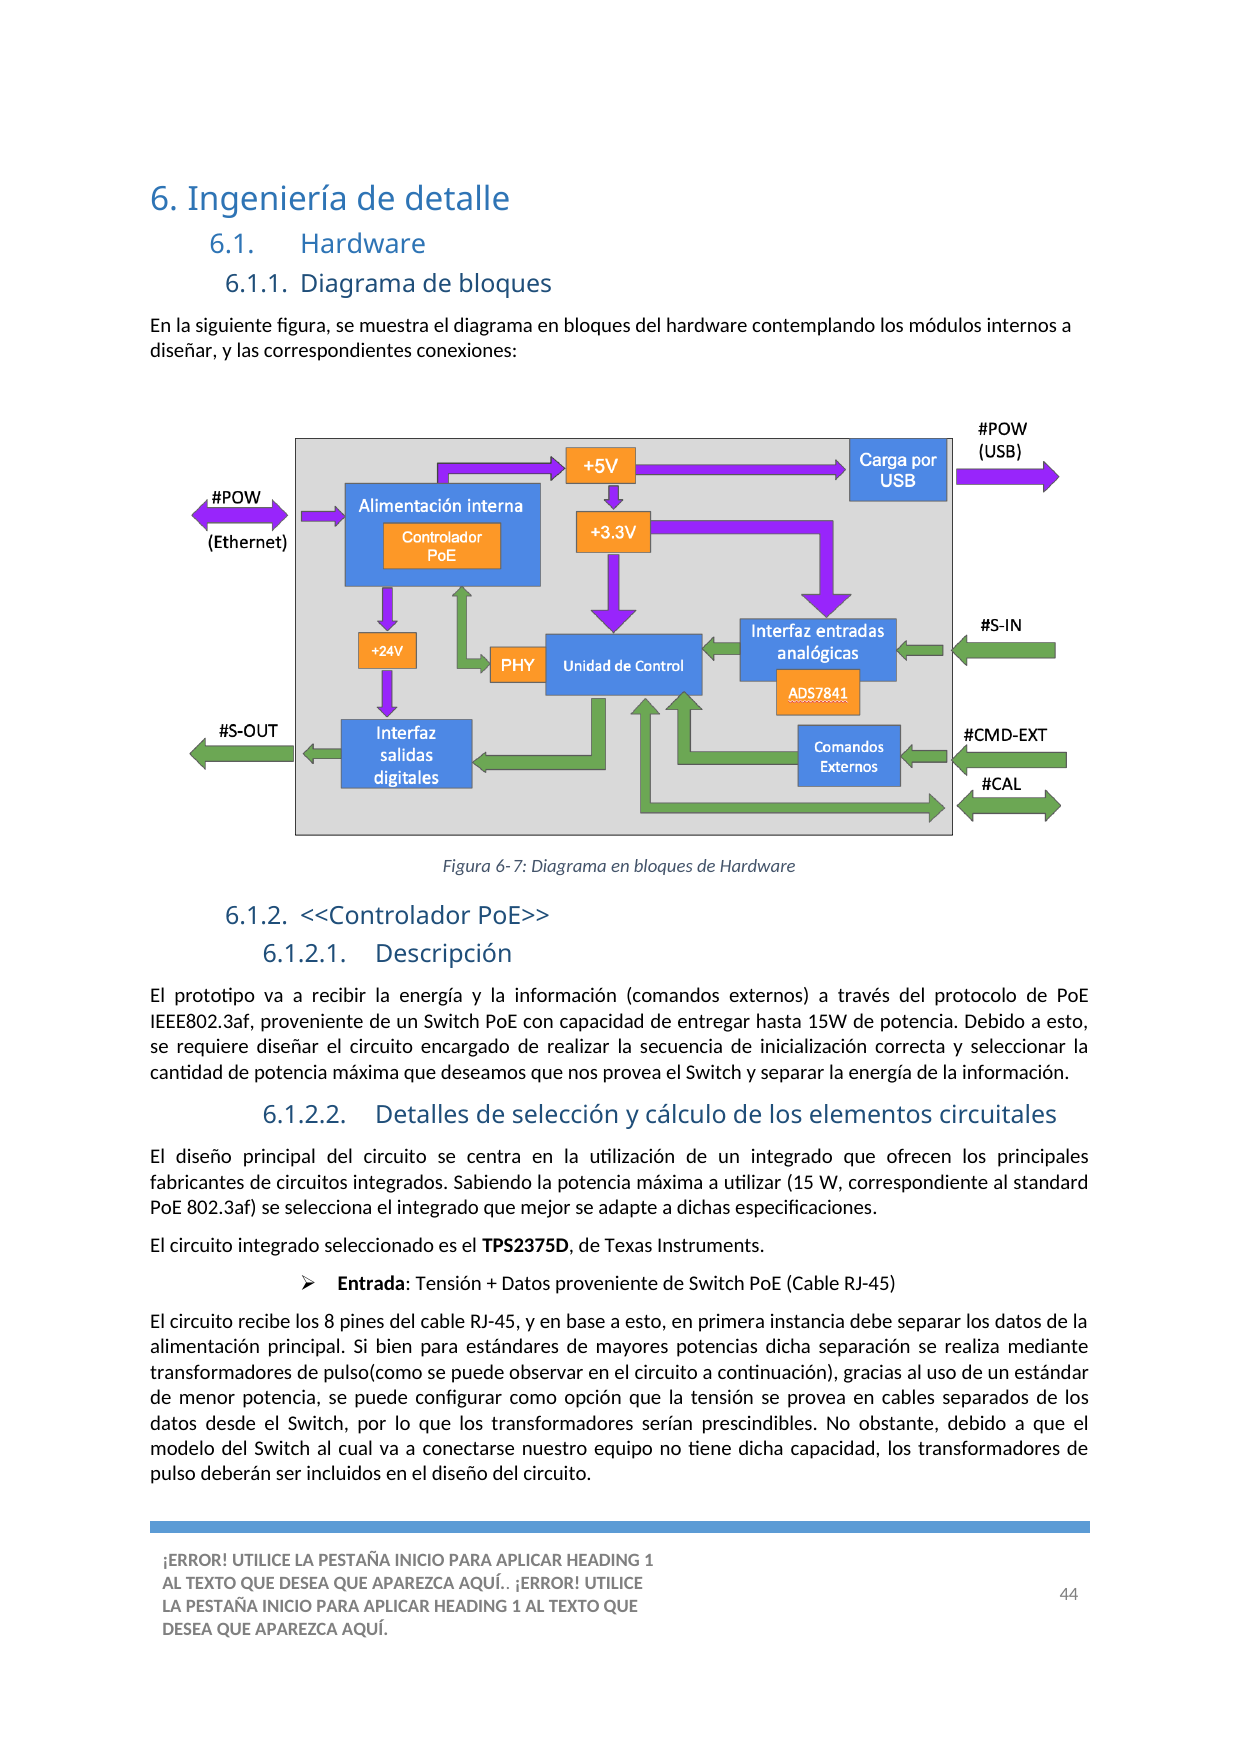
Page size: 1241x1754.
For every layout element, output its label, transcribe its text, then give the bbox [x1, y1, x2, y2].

subtitle Ingeniería de detalle [150, 175, 1090, 220]
text El prototipo va a recibir la energía y la información (comandos externos) a través del protocolo de PoE IEEE802.3af, proveniente de un Switch PoE con capacidad de entregar hasta 15W de potencia. Debido a esto, se requiere diseñar el circuito encargado de realizar la secuencia de inicialización correcta y seleccionar la cantidad de potencia máxima que deseamos que nos provea el Switch y separar la energía de la información. [150, 983, 1090, 1084]
text El circuito integrado seleccionado es el TPS2375D, de Texas Instruments. [150, 1232, 1090, 1258]
subtitle Descripción [262, 936, 1090, 970]
text El circuito recibe los 8 pines del cable RJ-45, y en base a esto, en primera instancia debe separar los datos de la alimentación principal. Si bien para estándares de mayores potencias dicha separación se realiza mediante transformadores de pulso(como se puede observar en el circuito a continuación), gracias al uso de un estándar de menor potencia, se puede configurar como opción que la tensión se provea en cables separados de los datos desde el Switch, por lo que los transformadores serían prescindibles. No obstante, debido a que el modelo del Switch al cual va a conectarse nuestro equipo no tiene dicha capacidad, los transformadores de pulso deberán ser incluidos en el diseño del circuito. [150, 1308, 1090, 1486]
text En la siguiente figura, se muestra el diagrama en bloques del hardware contemplando los módulos internos a diseñar, y las correspondientes conexiones: [150, 312, 1090, 363]
list Entrada: Tensión + Datos proveniente de Switch PoE (Cable RJ-45) [300, 1270, 1090, 1296]
text El diseño principal del circuito se centra en la utilización de un integrado que ofrecen los principales fabricantes de circuitos integrados. Sabiendo la potencia máxima a utilizar (15 W, correspondiente al standard PoE 802.3af) se selecciona el integrado que mejor se adapte a dichas especificaciones. [150, 1143, 1090, 1220]
subtitle Diagrama de bloques [225, 266, 1090, 300]
picture [150, 413, 1091, 842]
subtitle Hardware [209, 224, 1090, 261]
subtitle Detalles de selección y cálculo de los elementos circuitales [262, 1097, 1090, 1131]
subtitle <<Controlador PoE>> [225, 898, 1090, 932]
